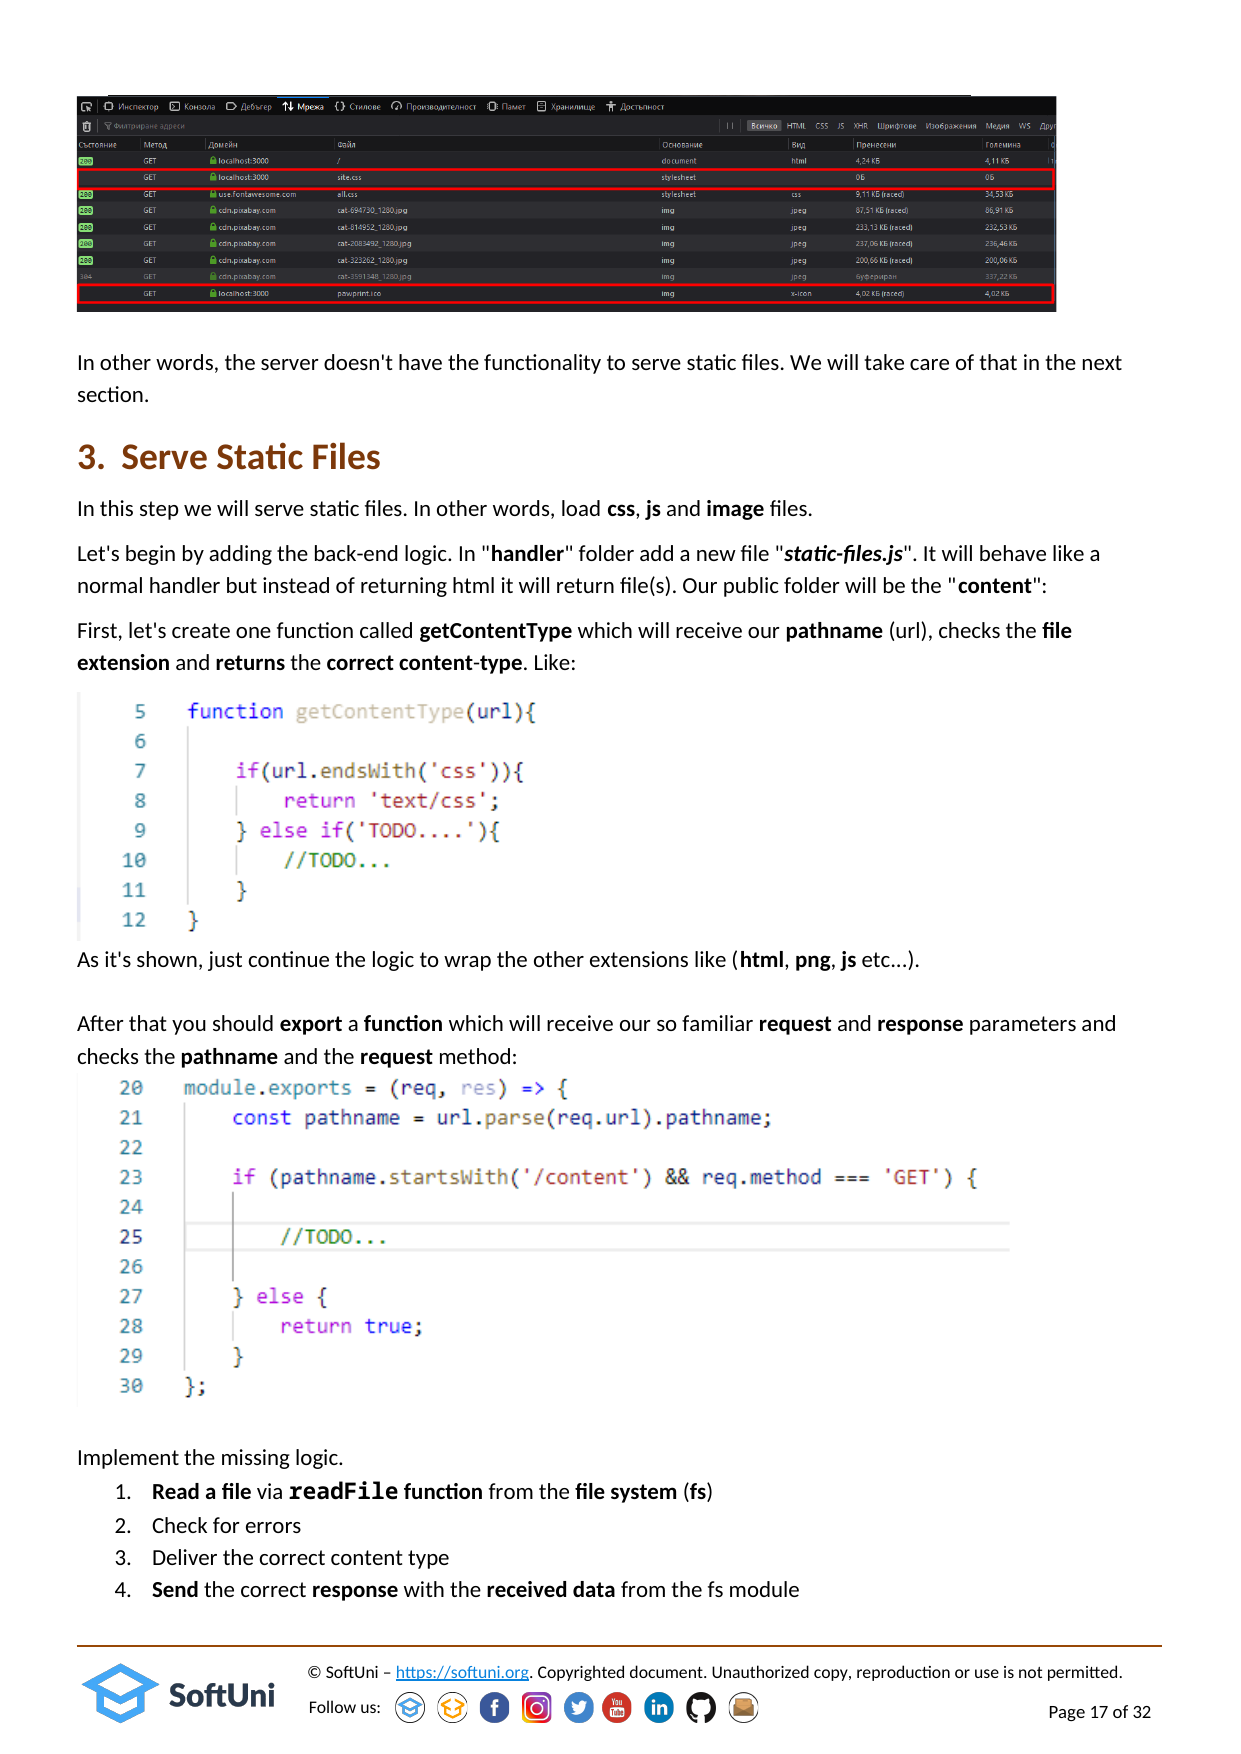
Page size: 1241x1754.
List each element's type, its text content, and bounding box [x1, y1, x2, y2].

picture [522, 1692, 552, 1723]
picture [479, 1692, 510, 1723]
picture [75, 1658, 281, 1729]
picture [437, 1692, 468, 1723]
picture [658, 1705, 667, 1714]
picture [564, 1692, 594, 1723]
list As it's shown, just continue the logic to wrap the other extensions like (html, png, js etc...). [77, 945, 1163, 973]
picture [395, 1692, 425, 1723]
picture [665, 1692, 674, 1701]
list After that you should export a function which will receive our so familiar request and response parameters and checks the pathname and the request method: [77, 1009, 1163, 1070]
list Implement the missing logic. [77, 1443, 1163, 1471]
list Read a file via readFile function from the file system (fs) [114, 1475, 1163, 1507]
picture [644, 1692, 653, 1701]
picture [76, 692, 598, 941]
text First, let's create one function called getContentType which will receive our pathname (url), checks the file extension and returns the correct content-type. Like: [77, 616, 1163, 676]
picture [728, 1692, 759, 1723]
picture [76, 1073, 1010, 1407]
list Deliver the correct content type [114, 1543, 1163, 1571]
picture [686, 1692, 716, 1723]
text Let's begin by adding the back-end logic. In "handler" folder add a new file "static-files.js". It will behave like a normal handler but instead of returning html it will return file(s). Our public folder will be the "content": [77, 539, 1163, 599]
list In other words, the server doesn't have the functionality to serve static files. We will take care of that in the next section. [77, 348, 1163, 408]
list Send the correct response with the received data from the fs module [114, 1576, 1163, 1604]
picture [644, 1714, 653, 1723]
picture [76, 95, 1057, 312]
picture [665, 1714, 674, 1723]
text In this step we will serve static files. In other words, load css, js and image files. [77, 494, 1163, 522]
subtitle Serve Static Files [77, 433, 1163, 479]
picture [602, 1692, 632, 1723]
list Check for errors [114, 1511, 1163, 1539]
